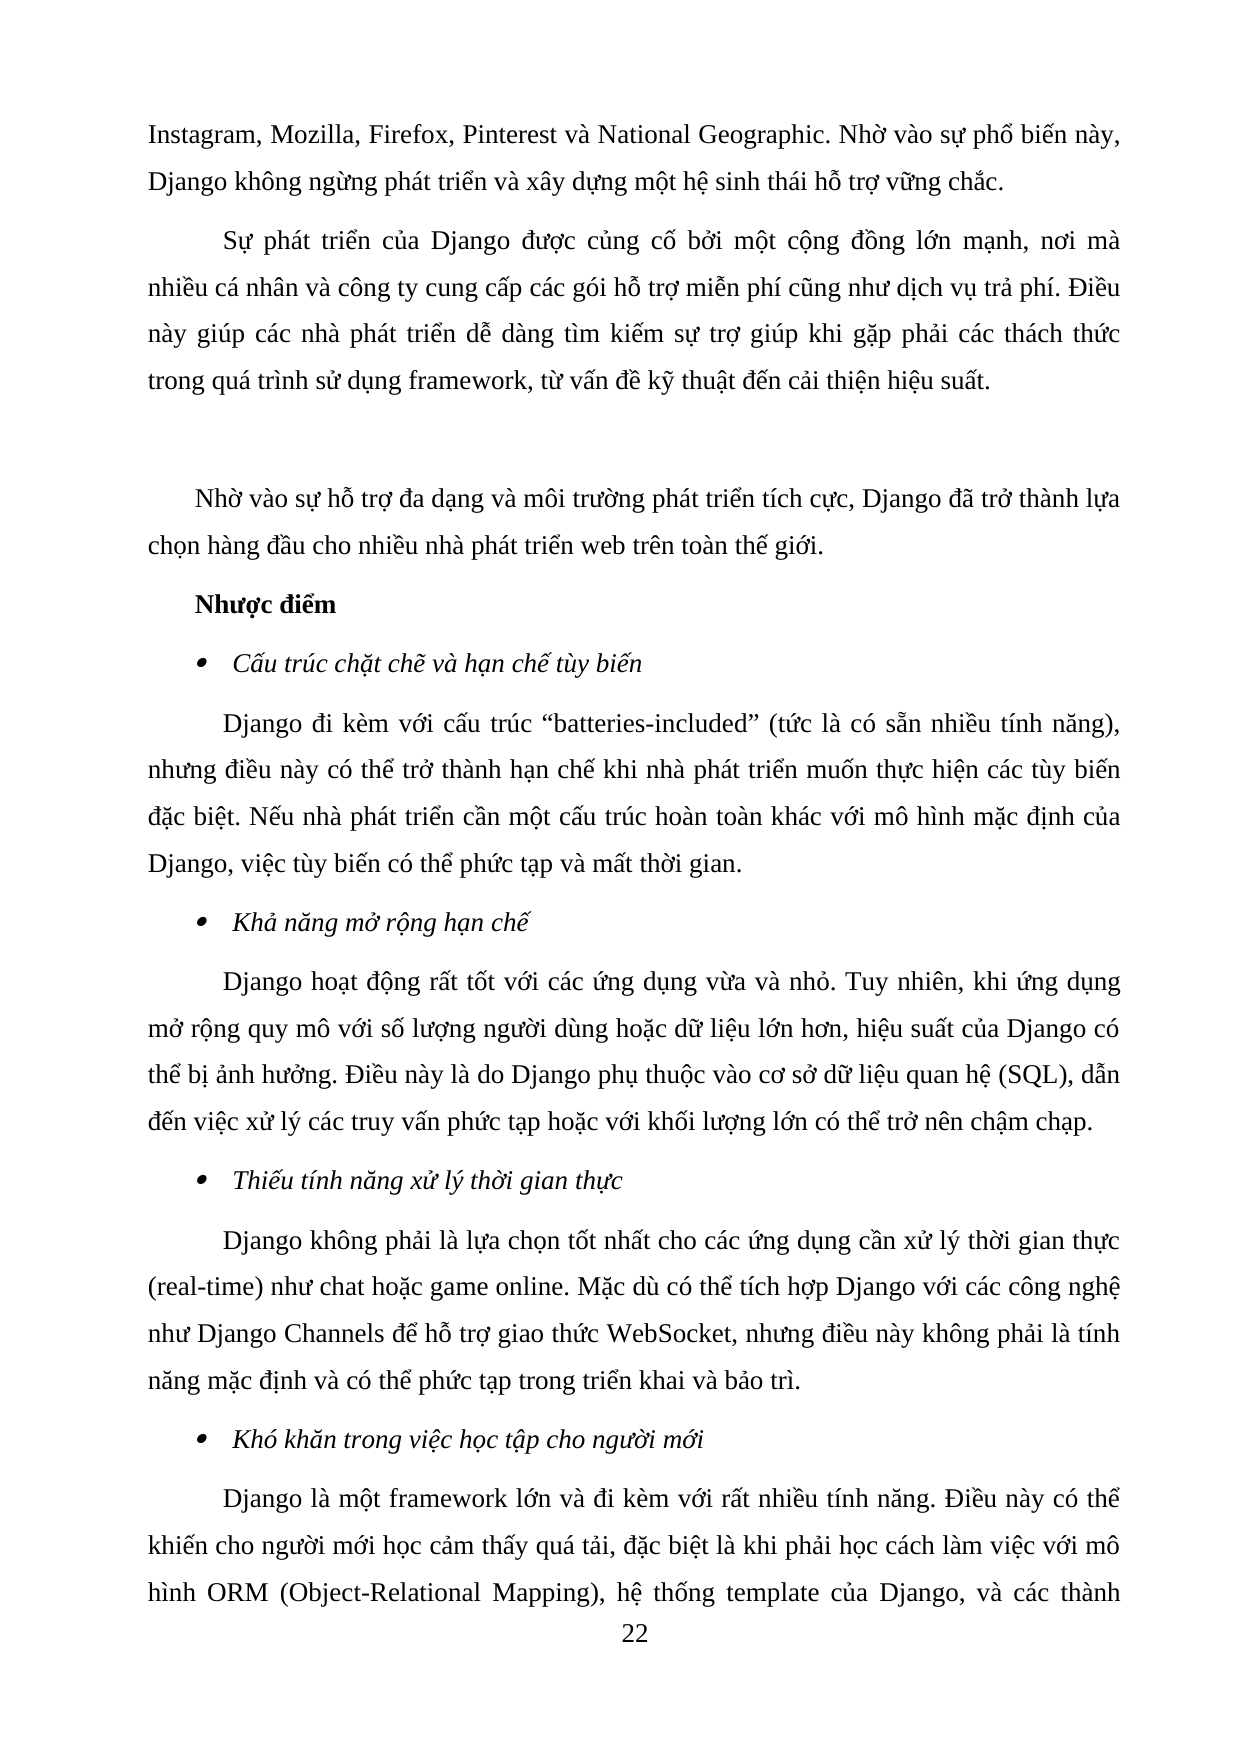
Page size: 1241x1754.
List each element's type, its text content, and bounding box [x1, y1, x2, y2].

text Django không phải là lựa chọn tốt nhất cho các ứng dụng cần xử lý thời gian thực (real-time) như chat hoặc game online. Mặc dù có thể tích hợp Django với các công nghệ như Django Channels để hỗ trợ giao thức WebSocket, nhưng điều này không phải là tính năng mặc định và có thể phức tạp trong triển khai và bảo trì. [148, 1224, 1122, 1395]
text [148, 118, 1122, 196]
list Thiếu tính năng xử lý thời gian thực [194, 1164, 1122, 1196]
text Django đi kèm với cấu trúc “batteries-included” (tức là có sẵn nhiều tính năng), nhưng điều này có thể trở thành hạn chế khi nhà phát triển muốn thực hiện các tùy biến đặc biệt. Nếu nhà phát triển cần một cấu trúc hoàn toàn khác với mô hình mặc định của Django, việc tùy biến có thể phức tạp và mất thời gian. [148, 707, 1122, 878]
text Nhược điểm [148, 588, 1122, 619]
text Nhờ vào sự hỗ trợ đa dạng và môi trường phát triển tích cực, Django đã trở thành lựa chọn hàng đầu cho nhiều nhà phát triển web trên toàn thế giới. [148, 482, 1122, 560]
list Khó khăn trong việc học tập cho người mới [194, 1423, 1122, 1454]
text Sự phát triển của Django được củng cố bởi một cộng đồng lớn mạnh, nơi mà nhiều cá nhân và công ty cung cấp các gói hỗ trợ miễn phí cũng như dịch vụ trả phí. Điều này giúp các nhà phát triển dễ dàng tìm kiếm sự trợ giúp khi gặp phải các thách thức trong quá trình sử dụng framework, từ vấn đề kỹ thuật đến cải thiện hiệu suất. [148, 224, 1122, 395]
list Cấu trúc chặt chẽ và hạn chế tùy biến [194, 647, 1122, 678]
list Khả năng mở rộng hạn chế [194, 906, 1122, 937]
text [148, 1482, 1122, 1607]
text Django hoạt động rất tốt với các ứng dụng vừa và nhỏ. Tuy nhiên, khi ứng dụng mở rộng quy mô với số lượng người dùng hoặc dữ liệu lớn hơn, hiệu suất của Django có thể bị ảnh hưởng. Điều này là do Django phụ thuộc vào cơ sở dữ liệu quan hệ (SQL), dẫn đến việc xử lý các truy vấn phức tạp hoặc với khối lượng lớn có thể trở nên chậm chạp. [148, 965, 1122, 1136]
